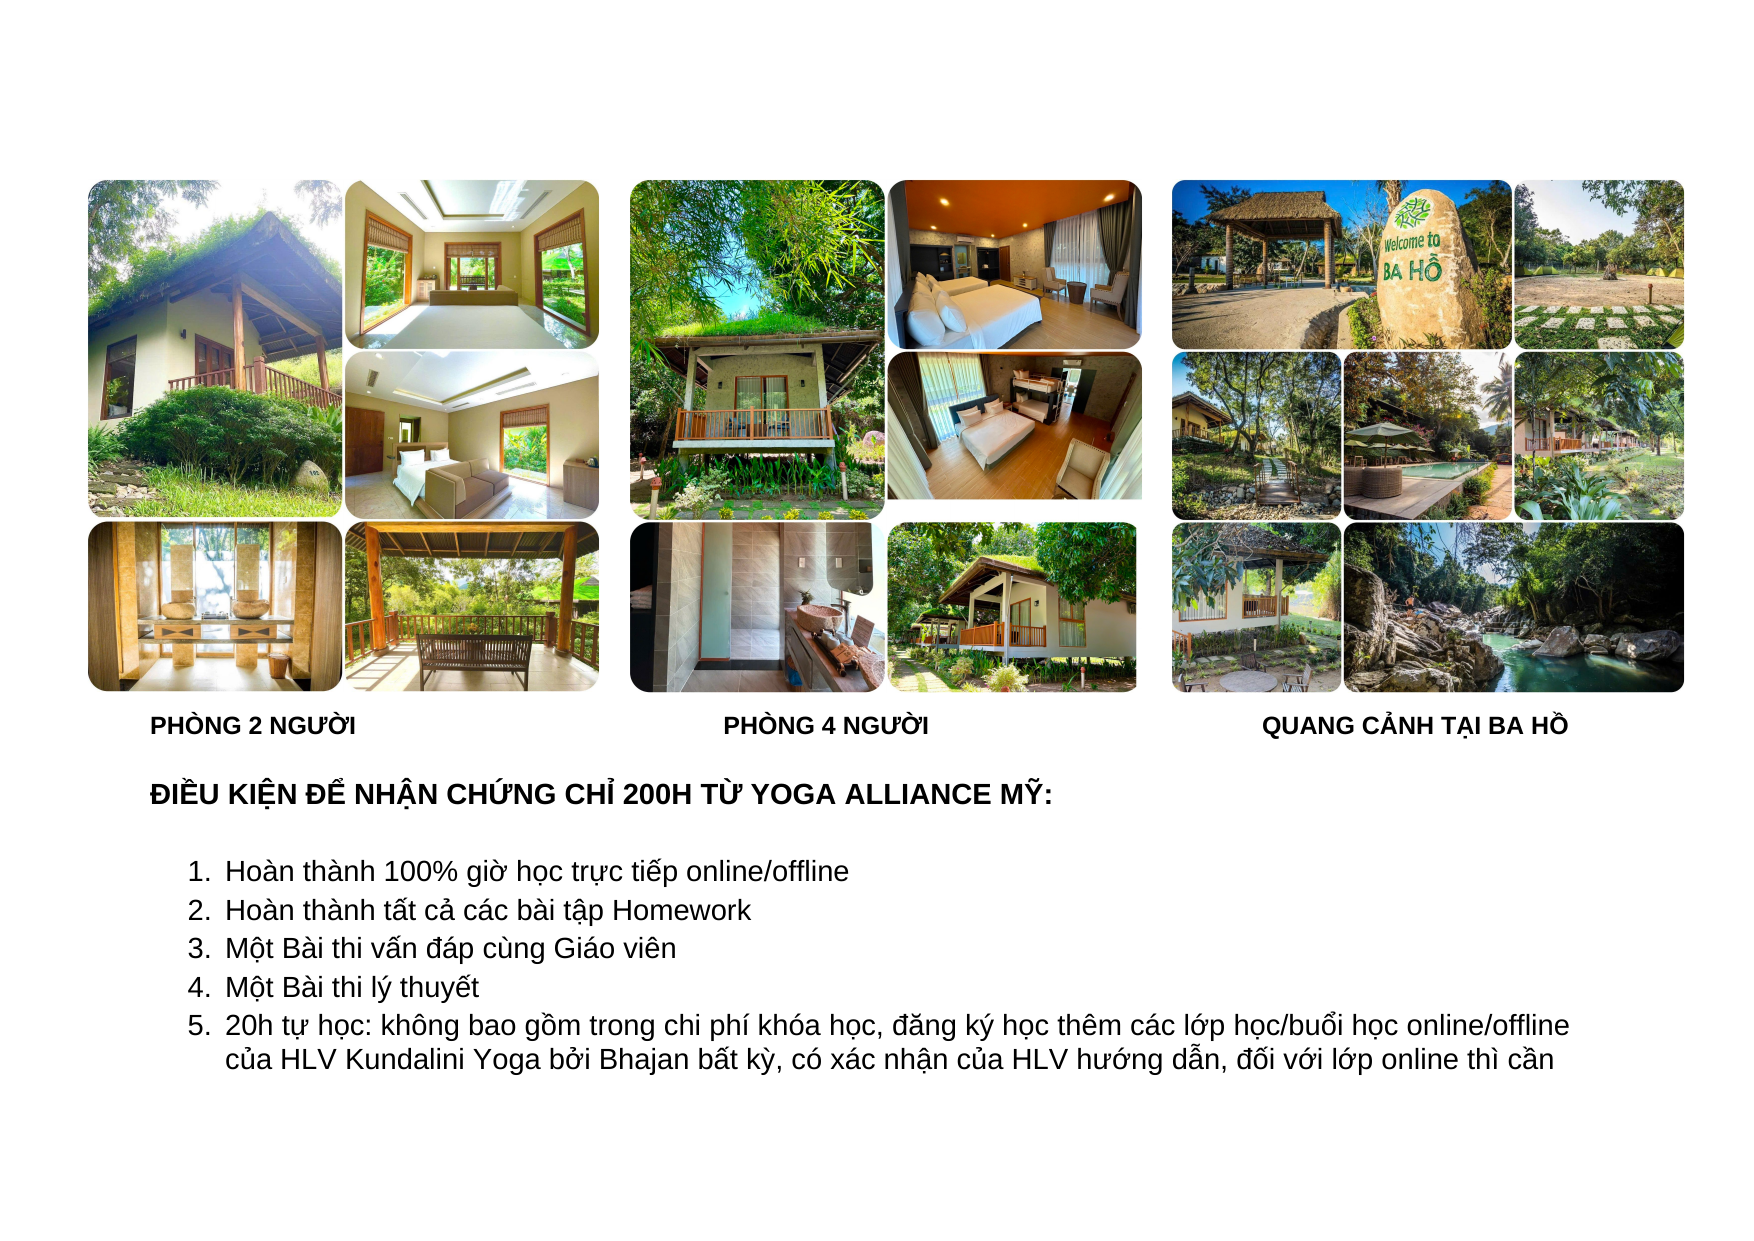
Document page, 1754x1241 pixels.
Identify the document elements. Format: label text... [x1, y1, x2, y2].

list Một Bài thi vấn đáp cùng Giáo viên [187, 931, 1604, 965]
list Hoàn thành tất cả các bài tập Homework [187, 893, 1604, 926]
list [187, 1008, 1604, 1075]
picture [1171, 179, 1685, 693]
list Một Bài thi lý thuyết [187, 970, 1604, 1003]
text ĐIỀU KIỆN ĐỂ NHẬN CHỨNG CHỈ 200H TỪ YOGA ALLIANCE MỸ: [150, 777, 1604, 811]
picture [87, 179, 600, 692]
picture [629, 179, 1143, 693]
list Hoàn thành 100% giờ học trực tiếp online/offline [187, 854, 1604, 888]
